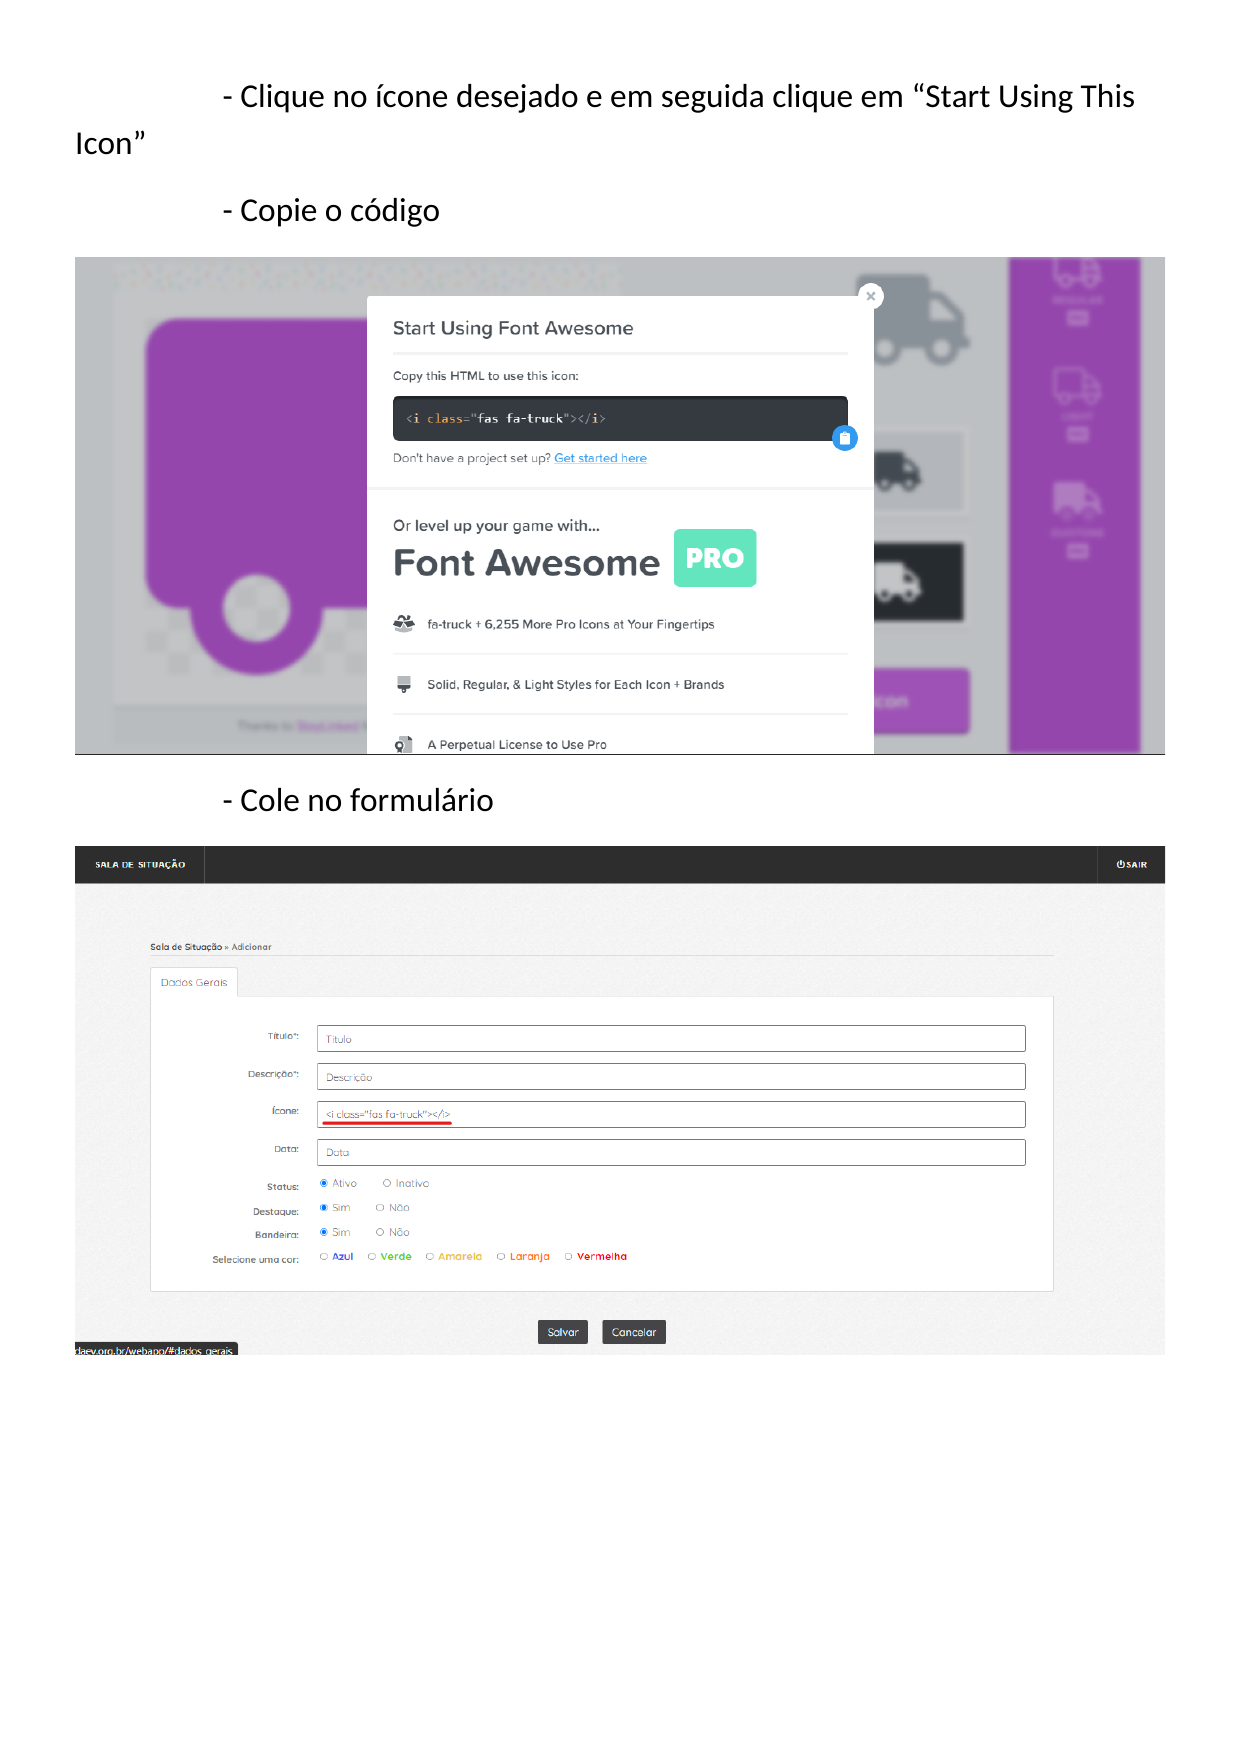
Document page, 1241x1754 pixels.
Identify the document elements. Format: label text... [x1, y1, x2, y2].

picture [75, 846, 1166, 1355]
text - Clique no ícone desejado e em seguida clique em “Start Using This Icon” [75, 75, 1165, 162]
text - Cole no formulário [75, 779, 1165, 820]
picture [75, 257, 1166, 755]
text - Copie o código [75, 189, 1165, 230]
